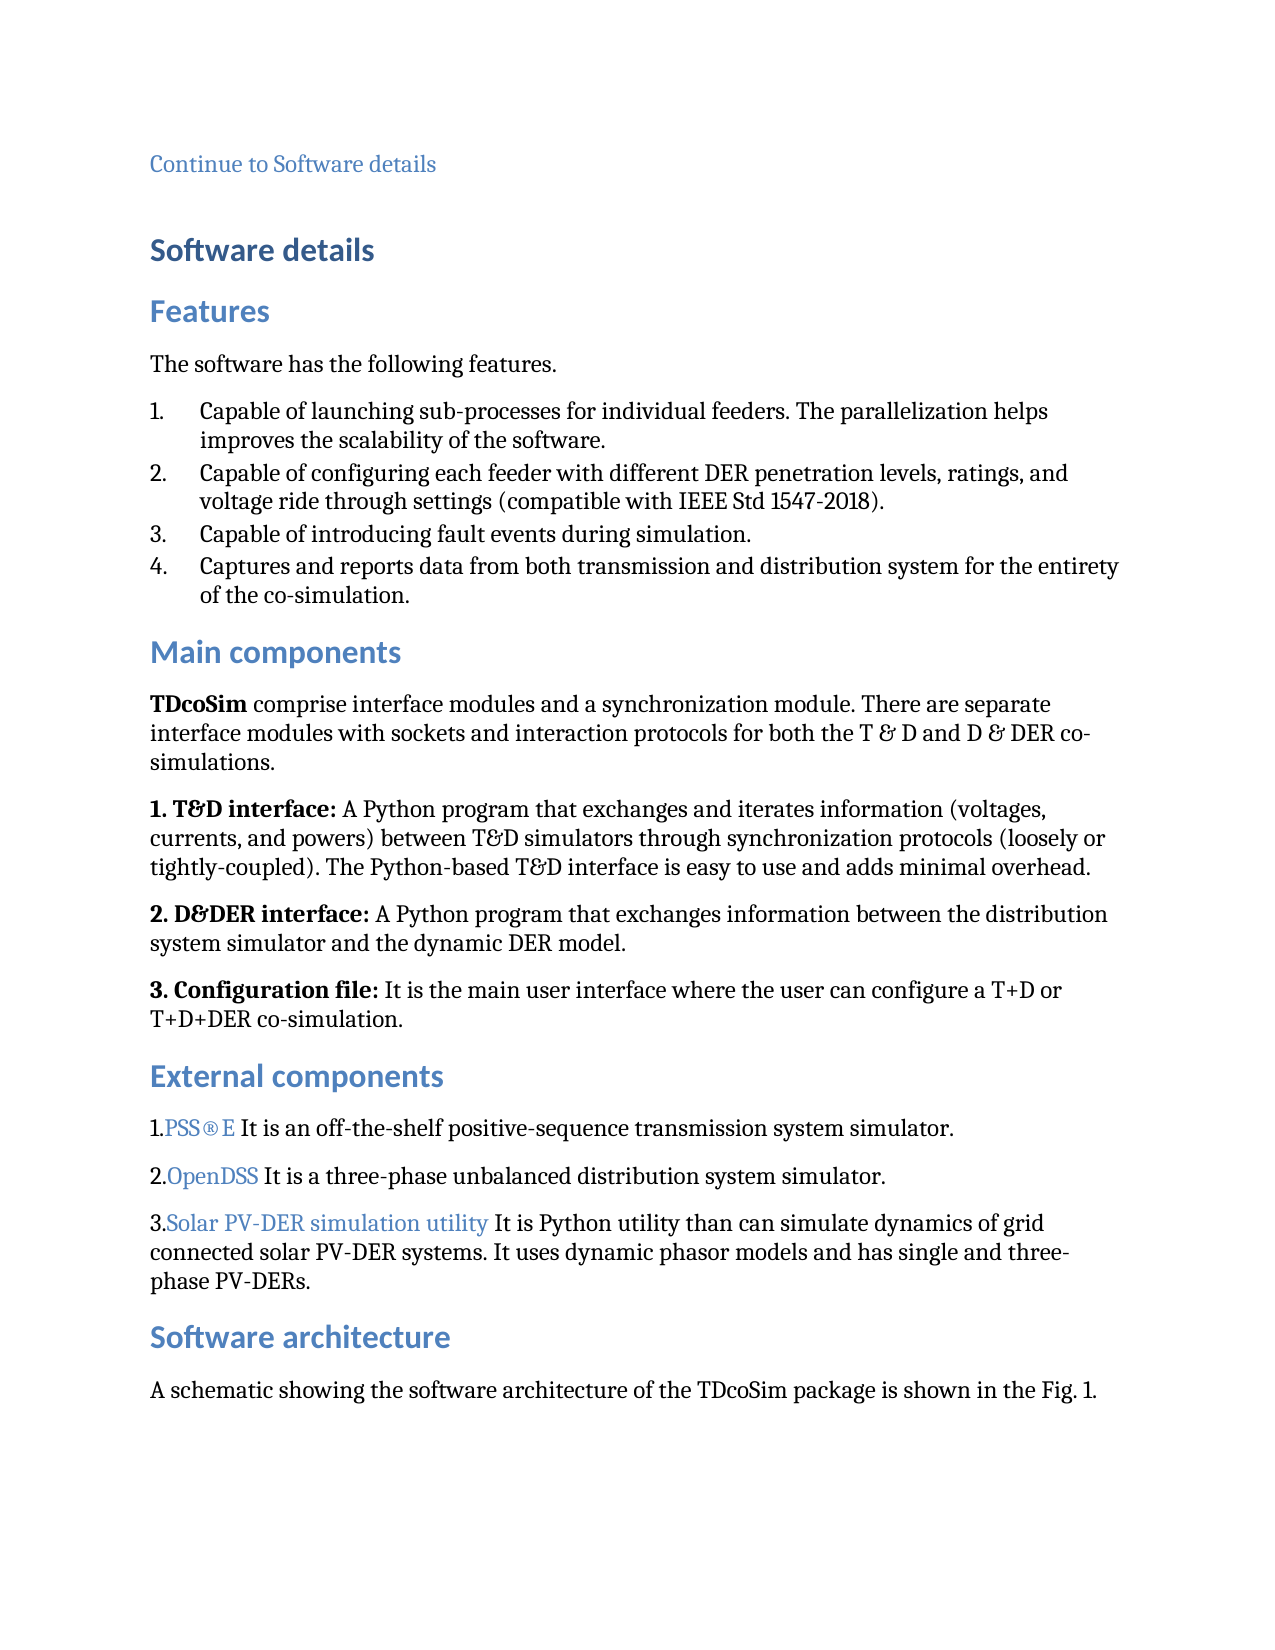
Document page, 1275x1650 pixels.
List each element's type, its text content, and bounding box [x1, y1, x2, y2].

text The software has the following features. [150, 350, 1125, 378]
text A schematic showing the software architecture of the TDcoSim package is shown in the Fig. 1. [150, 1376, 1125, 1404]
subtitle Features [150, 290, 1125, 331]
subtitle Software architecture [150, 1316, 1125, 1357]
list Capable of launching sub-processes for individual feeders. The parallelization helps improves the scalability of the software. [150, 397, 1125, 455]
subtitle Main components [150, 631, 1125, 671]
text 2.OpenDSS It is a three-phase unbalanced distribution system simulator. [150, 1162, 1125, 1190]
text 3.Solar PV-DER simulation utility It is Python utility than can simulate dynamics of grid connected solar PV-DER systems. It uses dynamic phasor models and has single and three-phase PV-DERs. [150, 1209, 1125, 1295]
text 1. T&D interface: A Python program that exchanges and iterates information (voltages, currents, and powers) between T&D simulators through synchronization protocols (loosely or tightly-coupled). The Python-based T&D interface is easy to use and adds minimal overhead. [150, 795, 1125, 881]
list Capable of introducing fault events during simulation. [150, 520, 1125, 548]
text 2. D&DER interface: A Python program that exchanges information between the distribution system simulator and the dynamic DER model. [150, 900, 1125, 958]
text Continue to Software details [150, 150, 1125, 179]
text 1.PSS®E It is an off-the-shelf positive-sequence transmission system simulator. [150, 1114, 1125, 1143]
text 3. Configuration file: It is the main user interface where the user can configure a T+D or T+D+DER co-simulation. [150, 976, 1125, 1034]
list Capable of configuring each feeder with different DER penetration levels, ratings, and voltage ride through settings (compatible with IEEE Std 1547-2018). [150, 458, 1125, 516]
subtitle External components [150, 1055, 1125, 1095]
text TDcoSim comprise interface modules and a synchronization module. There are separate interface modules with sockets and interaction protocols for both the T & D and D & DER co-simulations. [150, 690, 1125, 776]
list Captures and reports data from both transmission and distribution system for the entirety of the co-simulation. [150, 552, 1125, 610]
subtitle Software details [150, 229, 1125, 269]
